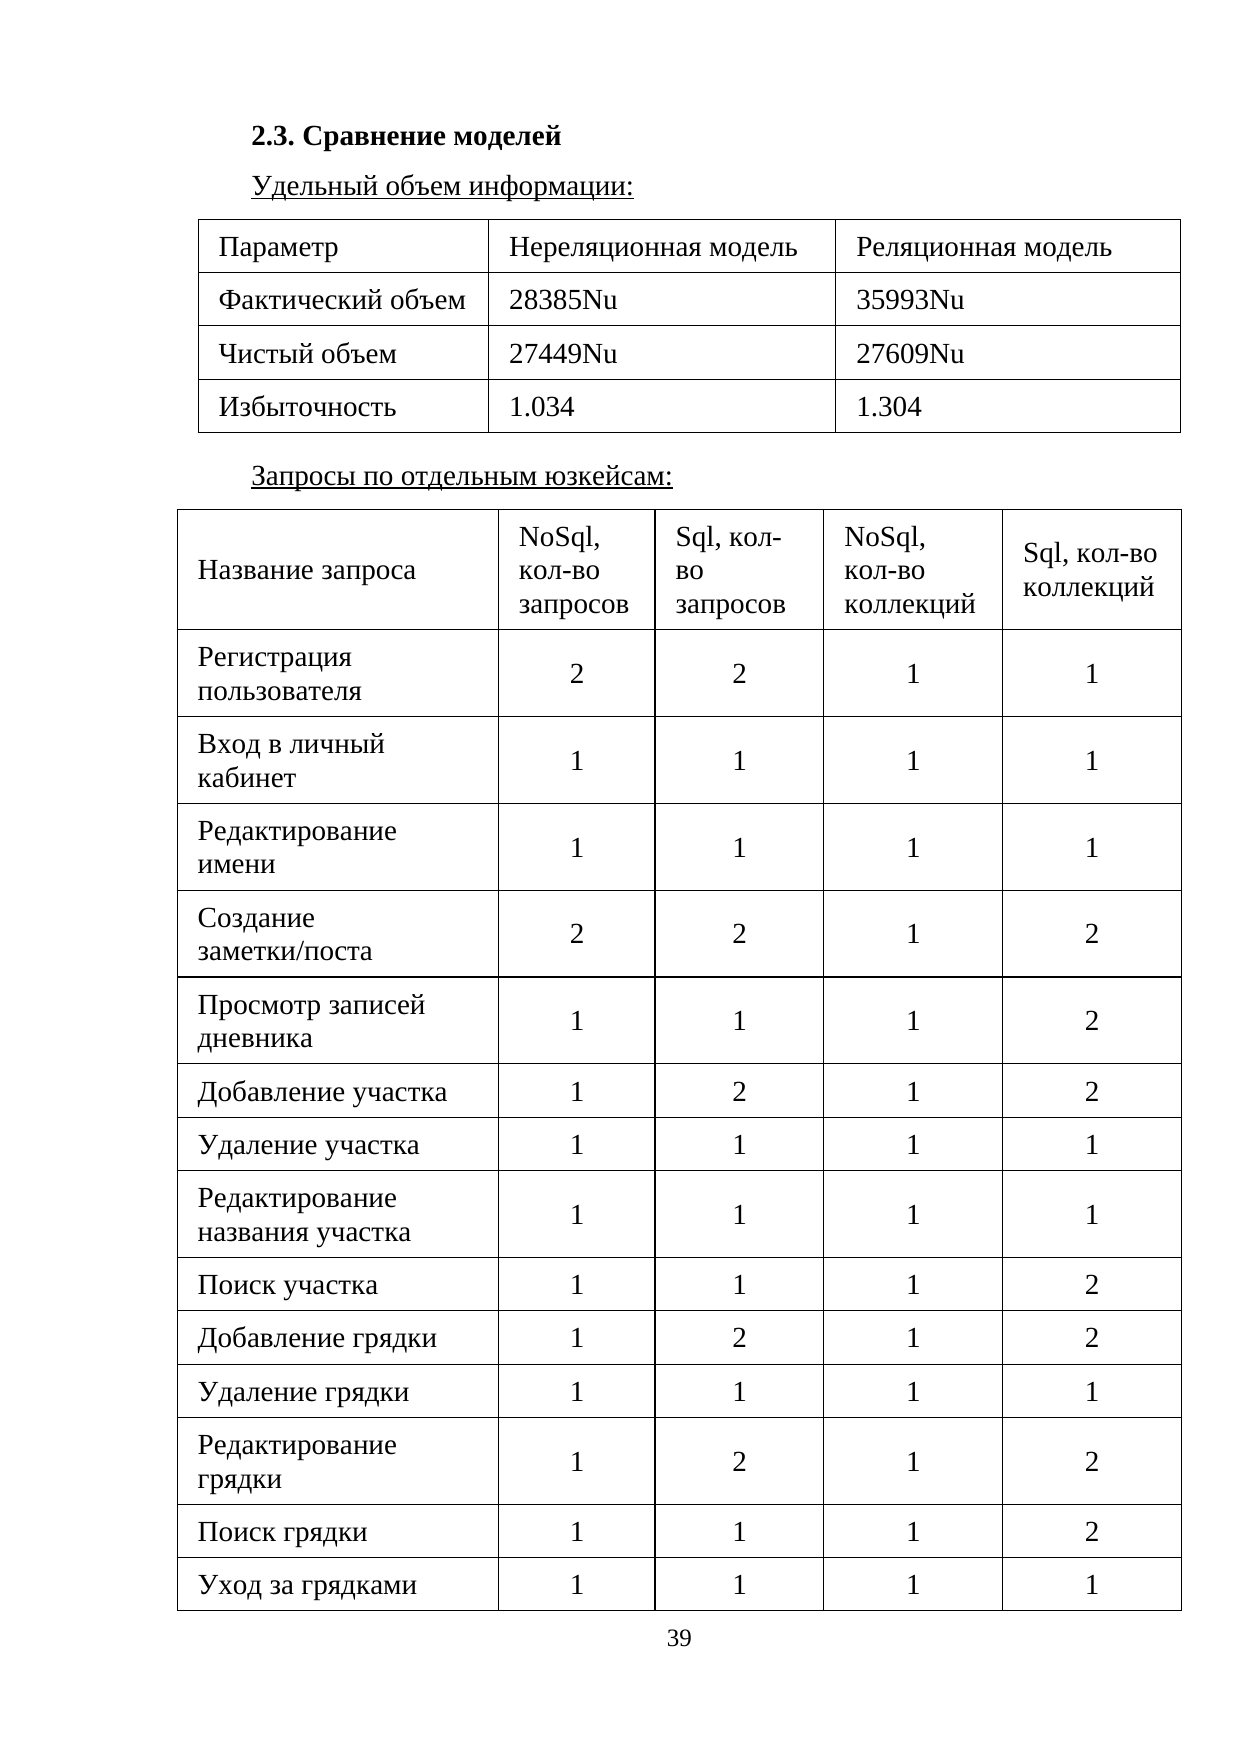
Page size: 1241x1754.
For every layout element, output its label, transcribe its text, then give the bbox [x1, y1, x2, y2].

table_cell Вход в личный кабинет [178, 717, 498, 803]
table_cell 1 [656, 1171, 823, 1257]
table_cell Фактический объем [199, 273, 488, 325]
text Запросы по отдельным юзкейсам: [177, 458, 1181, 492]
table_cell 1 [824, 1505, 1002, 1557]
table_cell Добавление грядки [178, 1311, 498, 1363]
table_cell Просмотр записей дневника [178, 978, 498, 1063]
text 2.3. Сравнение моделей [177, 118, 1181, 152]
table_cell 2 [656, 891, 823, 976]
table_cell 1 [499, 717, 654, 803]
table_cell 1 [824, 1064, 1002, 1117]
table_cell 1 [656, 1365, 823, 1417]
table_cell 2 [1003, 1258, 1181, 1310]
table_header NoSql, кол-во коллекций [824, 510, 1002, 629]
table_cell 1 [1003, 630, 1181, 716]
table_cell Редактирование названия участка [178, 1171, 498, 1257]
table_cell Уход за грядками [178, 1558, 498, 1610]
table_cell 1 [499, 1064, 654, 1117]
table_cell Поиск грядки [178, 1505, 498, 1557]
table_cell 1 [824, 891, 1002, 976]
table_cell 27449Nu [489, 326, 835, 379]
table_cell Чистый объем [199, 326, 488, 379]
table_header NoSql, кол-во запросов [499, 510, 654, 629]
table_cell 2 [1003, 1418, 1181, 1504]
table_cell 1 [499, 1418, 654, 1504]
table_cell 1 [1003, 1558, 1181, 1610]
table_cell Регистрация пользователя [178, 630, 498, 716]
table_cell 2 [1003, 978, 1181, 1063]
table_cell 1 [499, 1258, 654, 1310]
table_cell 1.034 [489, 380, 835, 432]
table_cell Добавление участка [178, 1064, 498, 1117]
table_cell 1 [499, 1505, 654, 1557]
table_cell Создание заметки/поста [178, 891, 498, 976]
table_cell 1 [499, 1558, 654, 1610]
table_cell 2 [499, 891, 654, 976]
table_cell Избыточность [199, 380, 488, 432]
table_cell 2 [499, 630, 654, 716]
table_header Sql, кол-во запросов [656, 510, 823, 629]
table_cell 1 [656, 1505, 823, 1557]
table_cell 1 [656, 1558, 823, 1610]
table_cell Поиск участка [178, 1258, 498, 1310]
table_cell Редактирование грядки [178, 1418, 498, 1504]
table_cell 1 [1003, 1171, 1181, 1257]
table_cell 1 [1003, 804, 1181, 889]
table_cell 28385Nu [489, 273, 835, 325]
table_header Реляционная модель [836, 220, 1180, 272]
table_cell 1 [656, 978, 823, 1063]
table_cell Удаление участка [178, 1118, 498, 1170]
table_cell 1 [499, 978, 654, 1063]
table_cell 1 [824, 1365, 1002, 1417]
table_cell 2 [656, 1064, 823, 1117]
table_cell 35993Nu [836, 273, 1180, 325]
table_cell 2 [656, 1311, 823, 1363]
table_cell 1 [656, 1258, 823, 1310]
table_cell 1 [824, 804, 1002, 889]
table_cell Редактирование имени [178, 804, 498, 889]
table_header Параметр [199, 220, 488, 272]
table_header Название запроса [178, 510, 498, 629]
table_cell 1 [656, 1118, 823, 1170]
table_header Sql, кол-во коллекций [1003, 510, 1181, 629]
table_cell 1 [824, 630, 1002, 716]
table_cell 2 [656, 630, 823, 716]
text Удельный объем информации: [177, 168, 1181, 202]
table_cell 1.304 [836, 380, 1180, 432]
table_cell 2 [1003, 1505, 1181, 1557]
table_cell 1 [1003, 1365, 1181, 1417]
table_cell 1 [824, 1171, 1002, 1257]
table_cell 1 [656, 804, 823, 889]
table_cell 1 [824, 1311, 1002, 1363]
table_header Нереляционная модель [489, 220, 835, 272]
table_cell 2 [1003, 1064, 1181, 1117]
table_cell 1 [824, 717, 1002, 803]
table_cell 2 [1003, 1311, 1181, 1363]
table_cell 1 [499, 1118, 654, 1170]
table_cell Удаление грядки [178, 1365, 498, 1417]
table_cell 1 [499, 1311, 654, 1363]
table_cell 1 [824, 1558, 1002, 1610]
table_cell 1 [824, 1118, 1002, 1170]
table_cell 27609Nu [836, 326, 1180, 379]
table_cell 1 [824, 978, 1002, 1063]
table_cell 1 [824, 1258, 1002, 1310]
table_cell 2 [1003, 891, 1181, 976]
table_cell 1 [499, 1171, 654, 1257]
table_cell 1 [824, 1418, 1002, 1504]
table_cell 1 [499, 804, 654, 889]
table_cell 1 [1003, 1118, 1181, 1170]
table_cell 1 [499, 1365, 654, 1417]
table_cell 1 [656, 717, 823, 803]
table_cell 2 [656, 1418, 823, 1504]
table_cell 1 [1003, 717, 1181, 803]
